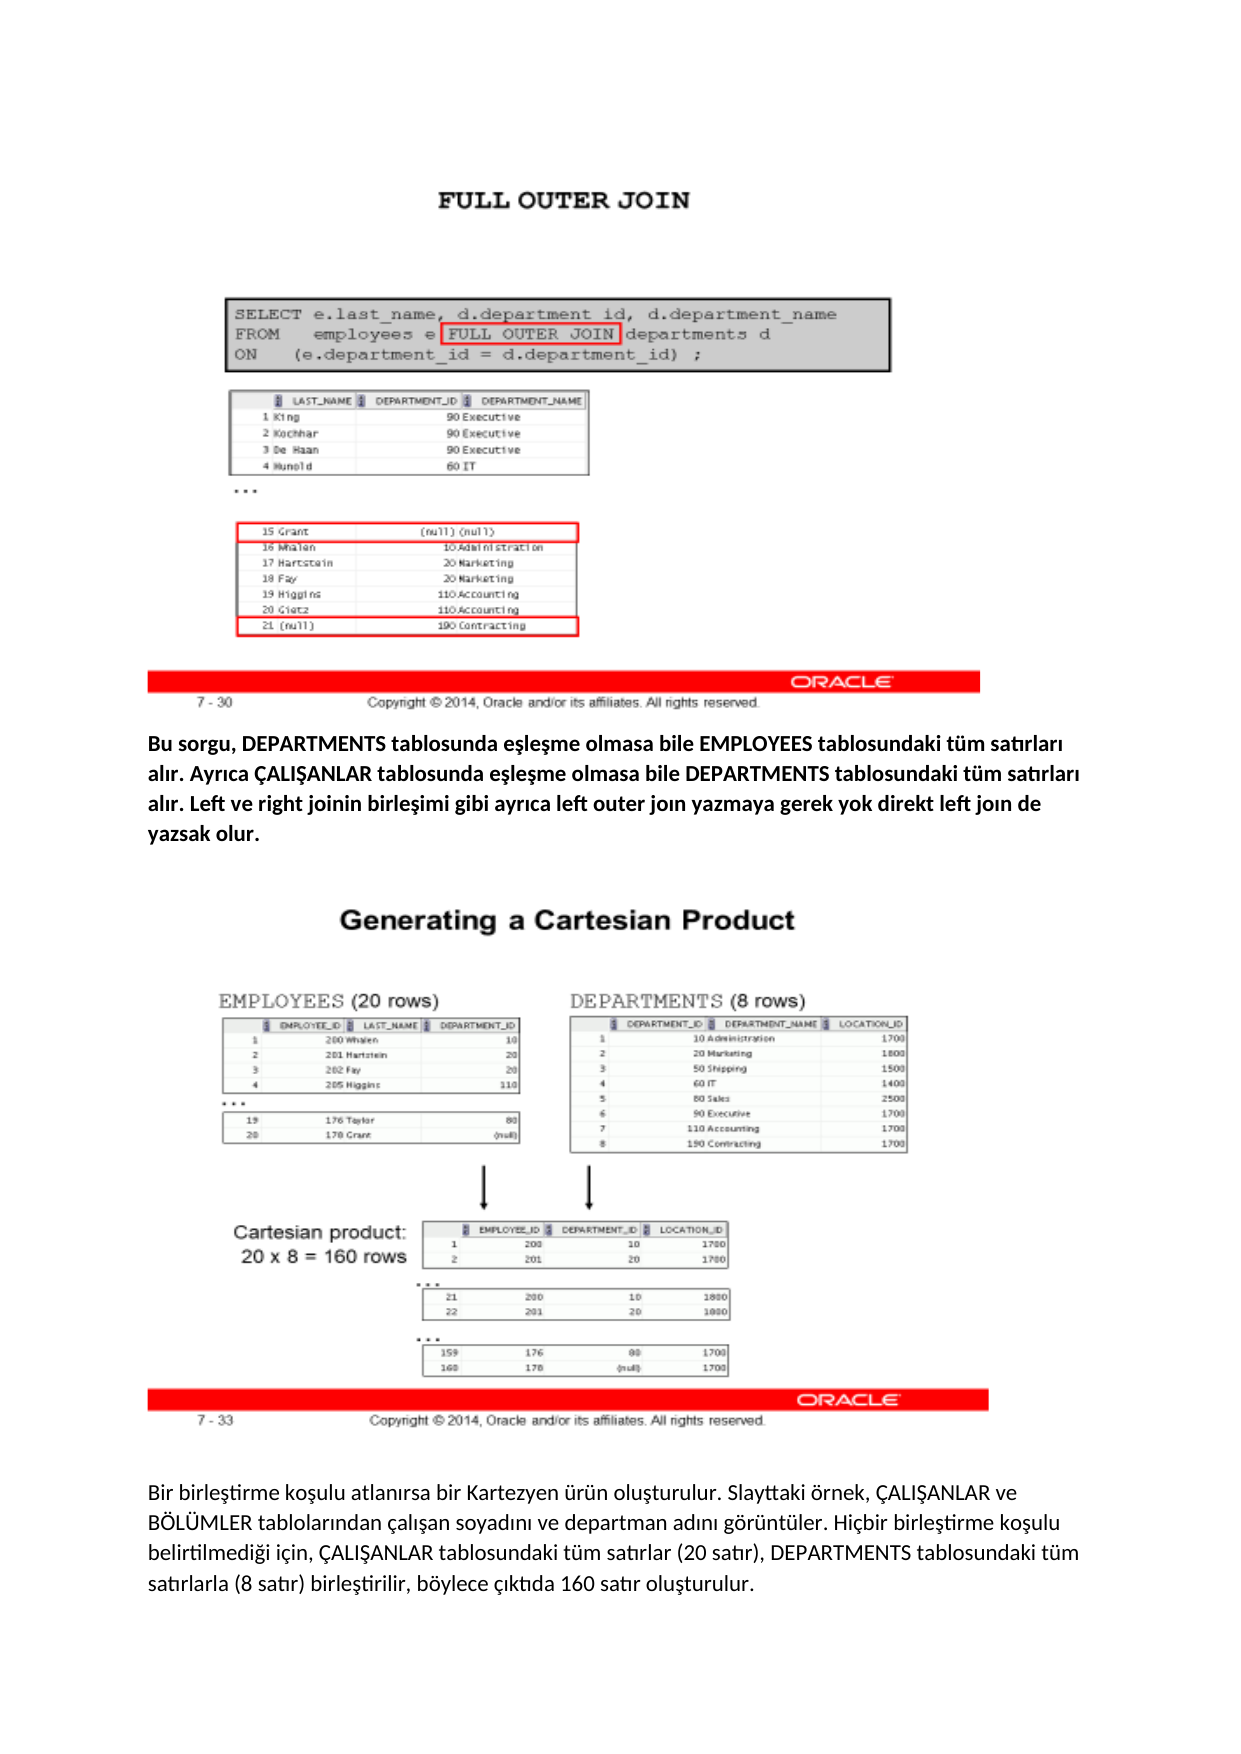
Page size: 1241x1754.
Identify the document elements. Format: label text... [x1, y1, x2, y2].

picture [147, 147, 980, 711]
text Bu sorgu, DEPARTMENTS tablosunda eşleşme olmasa bile EMPLOYEES tablosundaki tüm satırları alır. Ayrıca ÇALIŞANLAR tablosunda eşleşme olmasa bile DEPARTMENTS tablosundaki tüm satırları alır. Left ve right joinin birleşimi gibi ayrıca left outer joın yazmaya gerek yok direkt left joın de yazsak olur. [148, 729, 1093, 848]
text Bir birleştirme koşulu atlanırsa bir Kartezyen ürün oluşturulur. Slayttaki örnek, ÇALIŞANLAR ve BÖLÜMLER tablolarından çalışan soyadını ve departman adını görüntüler. Hiçbir birleştirme koşulu belirtilmediği için, ÇALIŞANLAR tablosundaki tüm satırlar (20 satır), DEPARTMENTS tablosundaki tüm satırlarla (8 satır) birleştirilir, böylece çıktıda 160 satır oluşturulur. [148, 1448, 1093, 1597]
picture [147, 866, 989, 1429]
